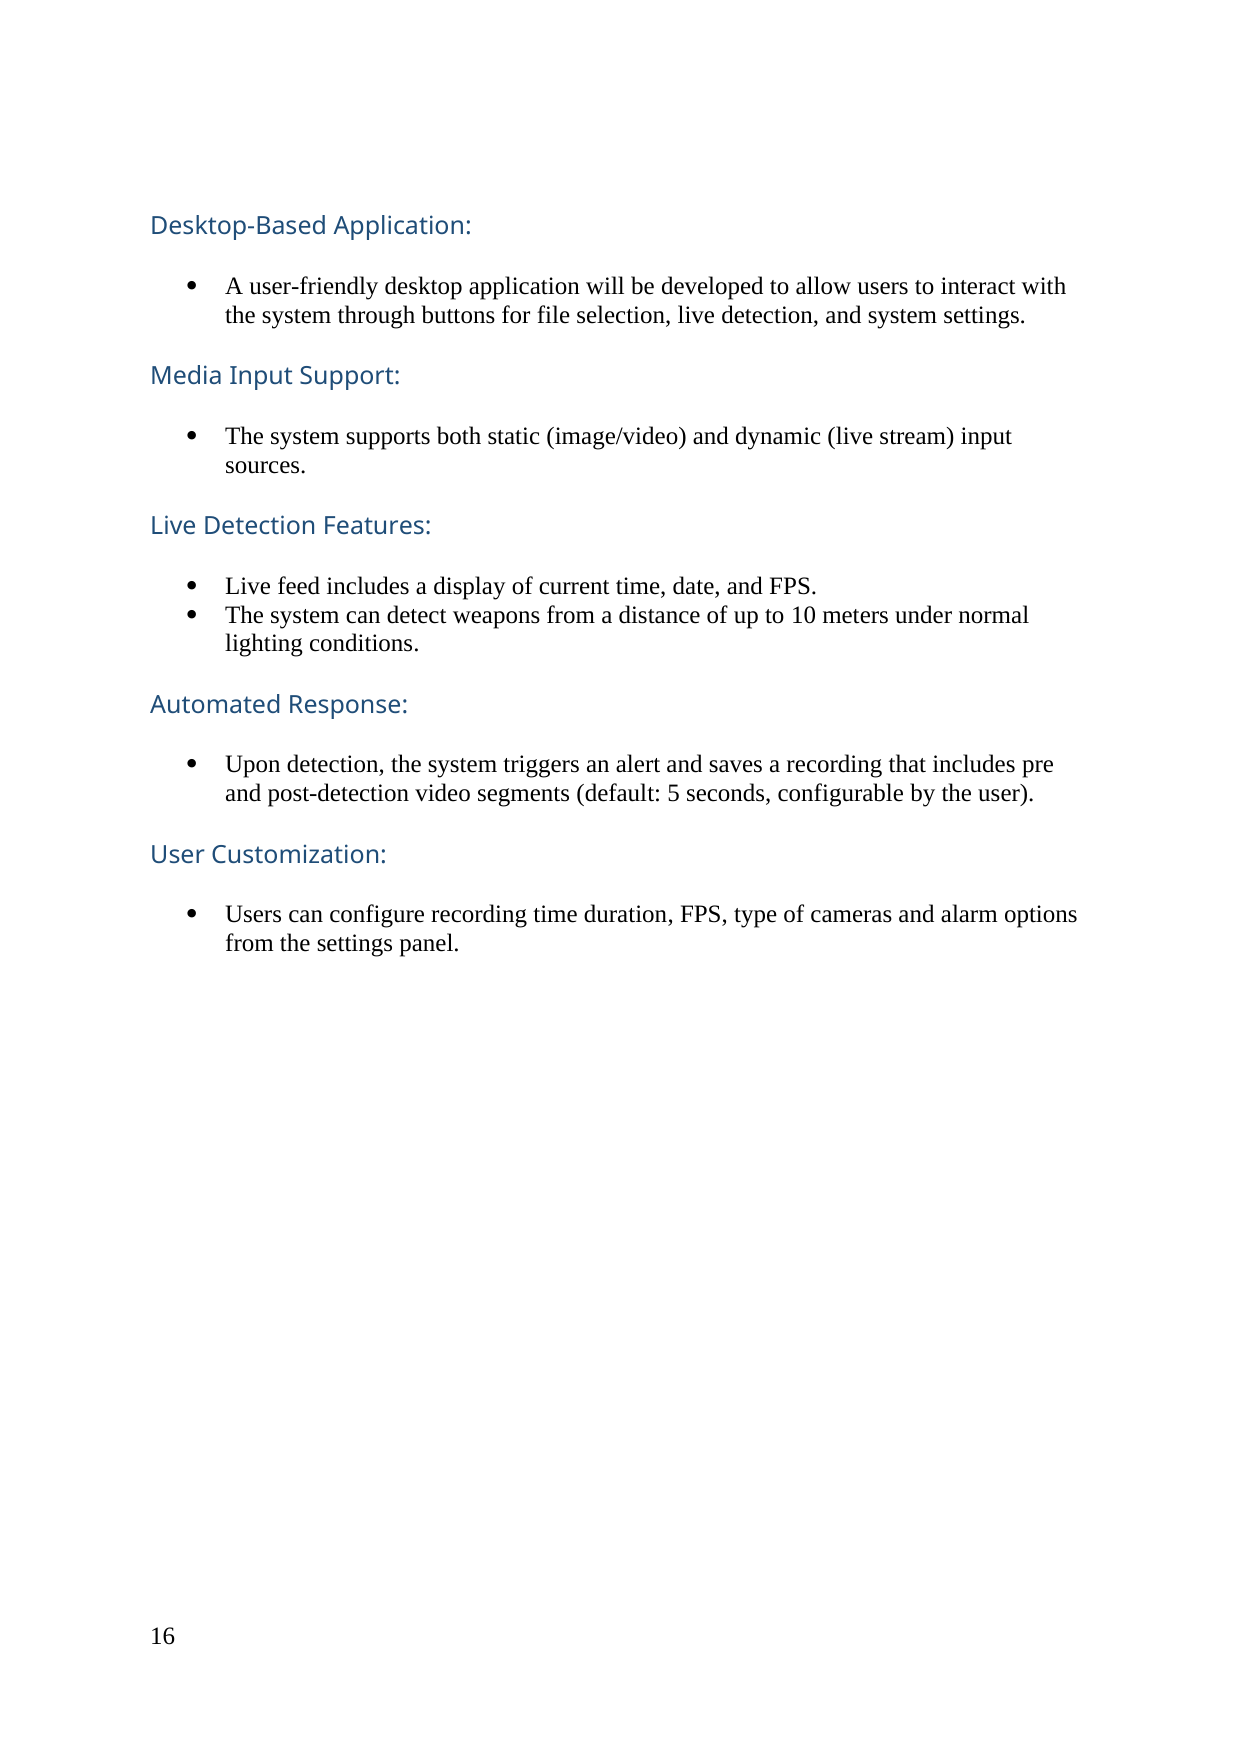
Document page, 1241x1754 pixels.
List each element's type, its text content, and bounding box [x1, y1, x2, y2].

list The system supports both static (image/video) and dynamic (live stream) input sources. [187, 421, 1090, 478]
list Live feed includes a display of current time, date, and FPS. [187, 571, 1090, 600]
subtitle Media Input Support: [150, 358, 1090, 392]
list The system can detect weapons from a distance of up to 10 meters under normal lighting conditions. [187, 600, 1090, 657]
list Upon detection, the system triggers an alert and saves a recording that includes pre and post-detection video segments (default: 5 seconds, configurable by the user). [187, 749, 1090, 807]
subtitle User Customization: [150, 836, 1090, 870]
subtitle Desktop-Based Application: [150, 208, 1090, 242]
list A user-friendly desktop application will be developed to allow users to interact with the system through buttons for file selection, live detection, and system settings. [187, 271, 1090, 329]
subtitle Automated Response: [150, 686, 1090, 720]
subtitle Live Detection Features: [150, 508, 1090, 542]
list Users can configure recording time duration, FPS, type of cameras and alarm options from the settings panel. [187, 899, 1090, 957]
